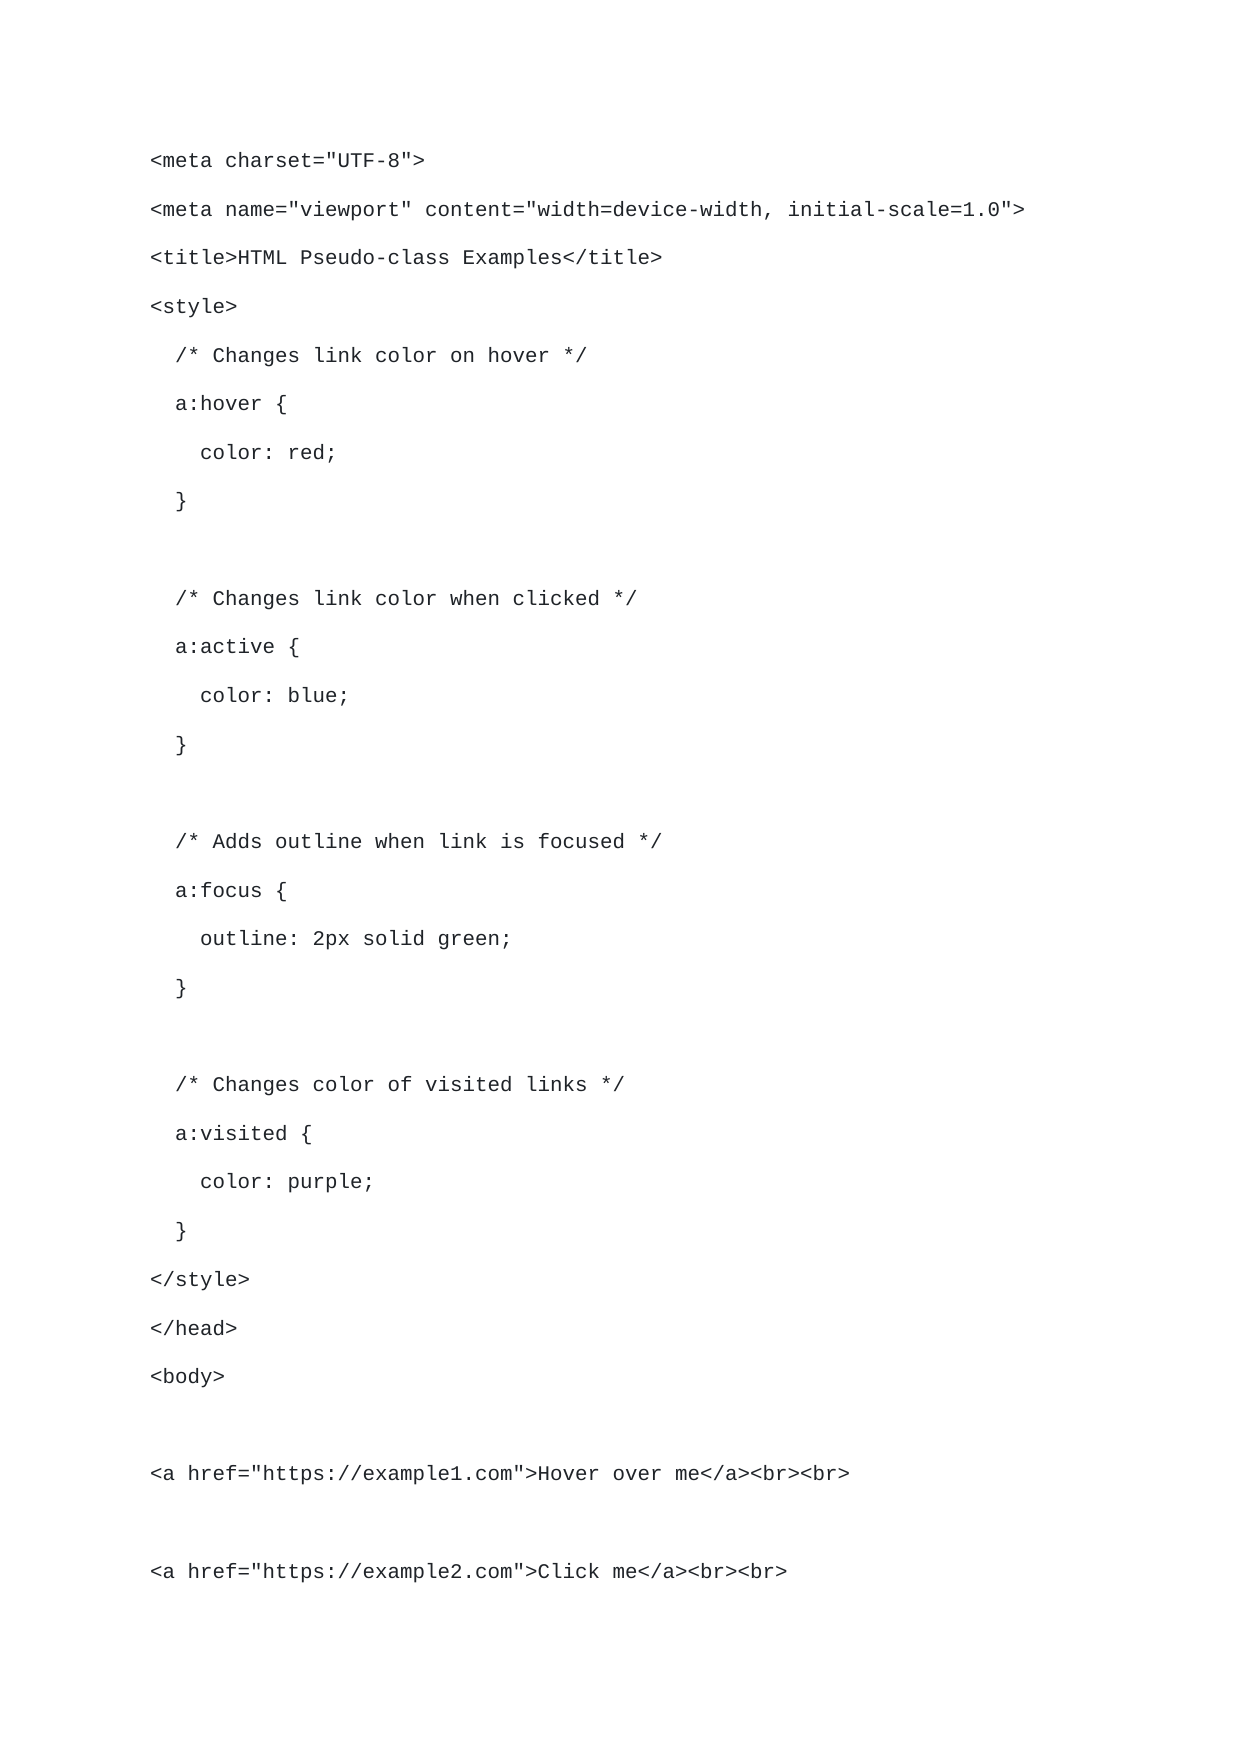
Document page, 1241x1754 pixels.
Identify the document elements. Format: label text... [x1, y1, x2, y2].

text /* Changes color of visited links */ [150, 1074, 1090, 1098]
text <a href="https://example2.com">Click me</a><br><br> [150, 1561, 1090, 1584]
text a:focus { [150, 880, 1090, 903]
text <body> [150, 1366, 1090, 1390]
text color: red; [150, 442, 1090, 466]
text /* Changes link color on hover */ [150, 344, 1090, 368]
text <meta name="viewport" content="width=device-width, initial-scale=1.0"> [150, 199, 1090, 222]
text /* Adds outline when link is focused */ [150, 831, 1090, 855]
text <meta charset="UTF-8"> [150, 150, 1090, 174]
text color: blue; [150, 685, 1090, 709]
text } [150, 977, 1090, 1001]
text /* Changes link color when clicked */ [150, 588, 1090, 611]
text </style> [150, 1269, 1090, 1292]
text <style> [150, 296, 1090, 319]
text a:active { [150, 636, 1090, 660]
text a:visited { [150, 1123, 1090, 1147]
text } [150, 734, 1090, 757]
text <title>HTML Pseudo-class Examples</title> [150, 247, 1090, 271]
text outline: 2px solid green; [150, 928, 1090, 952]
text </head> [150, 1317, 1090, 1341]
text } [150, 491, 1090, 514]
text <a href="https://example1.com">Hover over me</a><br><br> [150, 1463, 1090, 1487]
text } [150, 1220, 1090, 1244]
text color: purple; [150, 1172, 1090, 1195]
text a:hover { [150, 393, 1090, 417]
